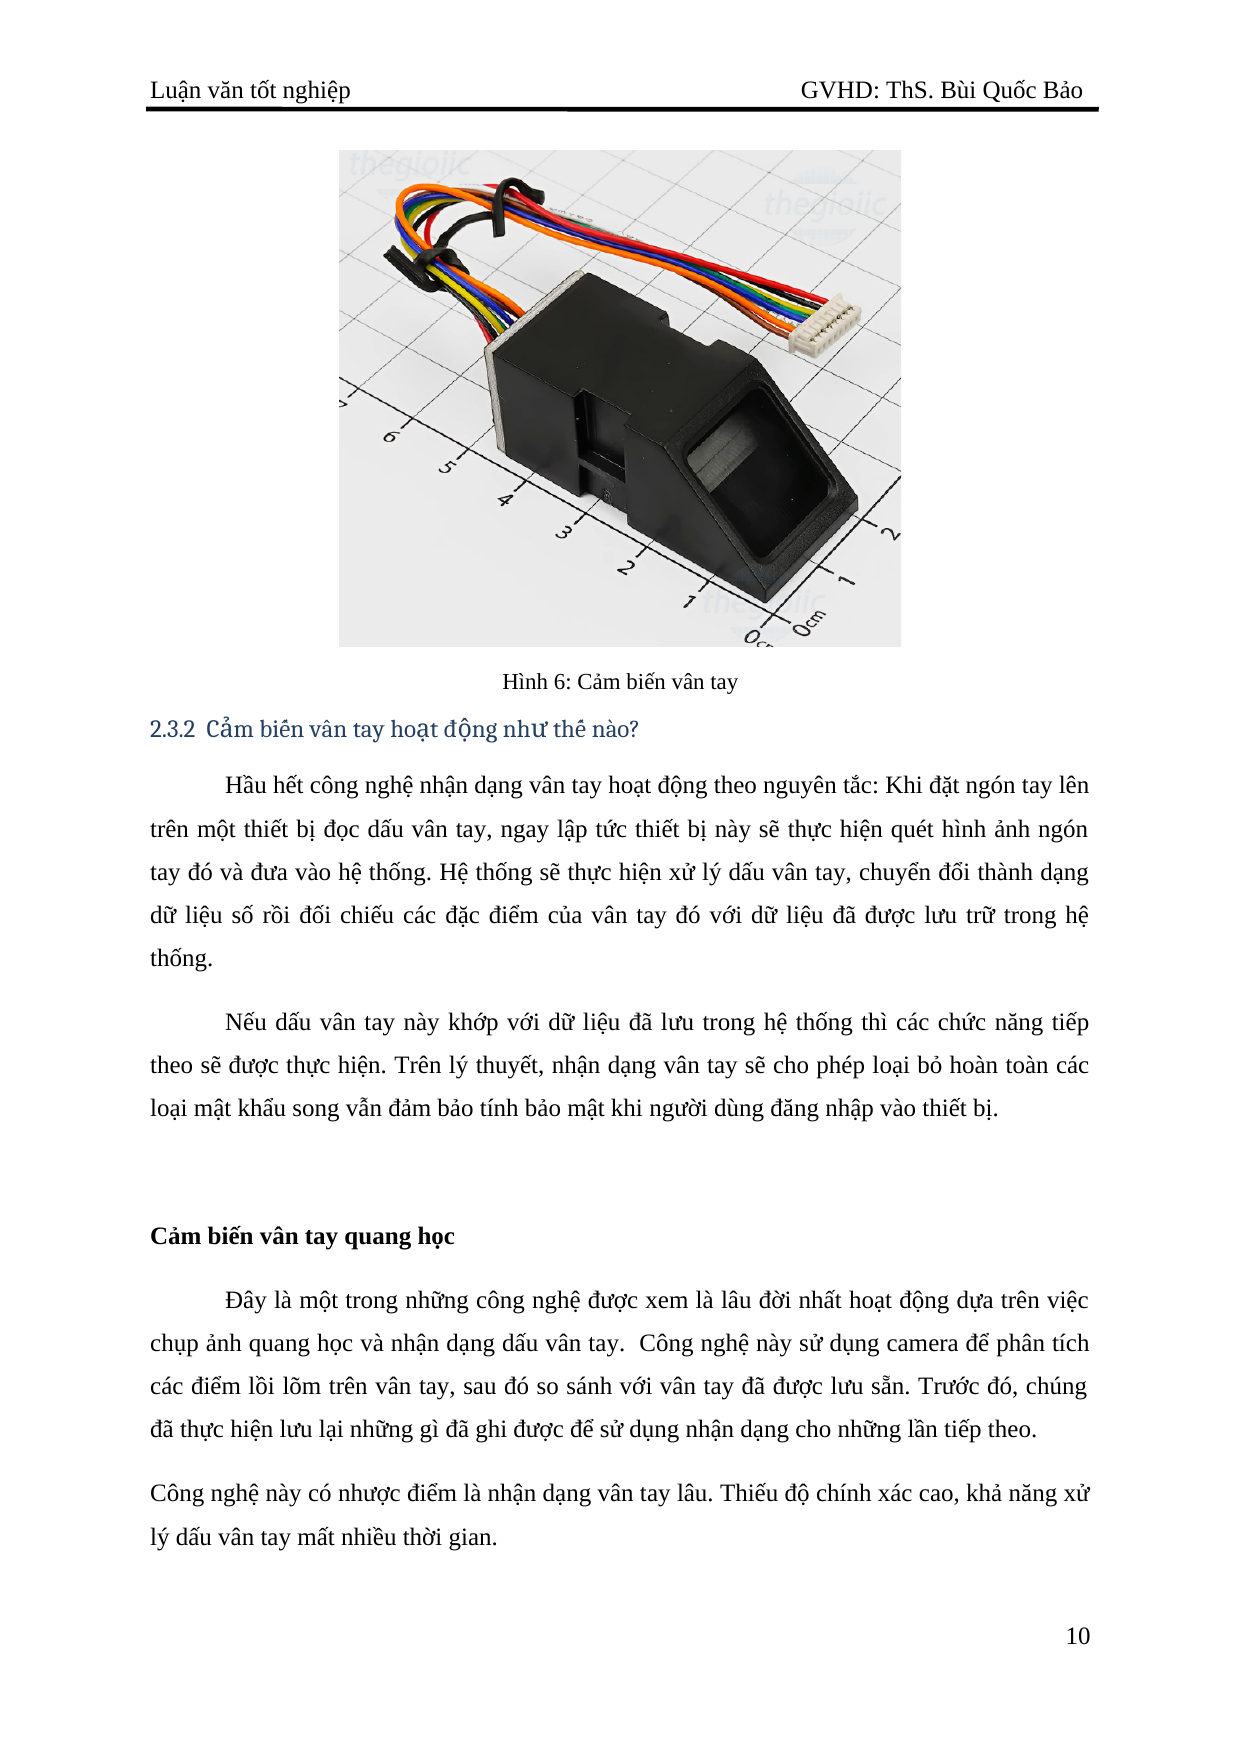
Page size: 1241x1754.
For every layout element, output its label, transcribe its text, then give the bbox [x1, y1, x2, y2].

subtitle 2.3.2 Cảm biến vân tay hoạt động như thế nào? [150, 715, 1090, 744]
text Đây là một trong những công nghệ được xem là lâu đời nhất hoạt động dựa trên việc chụp ảnh quang học và nhận dạng dấu vân tay. Công nghệ này sử dụng camera để phân tích các điểm lồi lõm trên vân tay, sau đó so sánh với vân tay đã được lưu sẵn. Trước đó, chúng đã thực hiện lưu lại những gì đã ghi được để sử dụng nhận dạng cho những lần tiếp theo. [150, 1285, 1090, 1443]
text Cảm biến vân tay quang học [150, 1221, 1090, 1250]
text Hầu hết công nghệ nhận dạng vân tay hoạt động theo nguyên tắc: Khi đặt ngón tay lên trên một thiết bị đọc dấu vân tay, ngay lập tức thiết bị này sẽ thực hiện quét hình ảnh ngón tay đó và đưa vào hệ thống. Hệ thống sẽ thực hiện xử lý dấu vân tay, chuyển đổi thành dạng dữ liệu số rồi đối chiếu các đặc điểm của vân tay đó với dữ liệu đã được lưu trữ trong hệ thống. [150, 771, 1090, 972]
picture [339, 150, 902, 647]
text Công nghệ này có nhược điểm là nhận dạng vân tay lâu. Thiếu độ chính xác cao, khả năng xử lý dấu vân tay mất nhiều thời gian. [150, 1478, 1090, 1550]
text Nếu dấu vân tay này khớp với dữ liệu đã lưu trong hệ thống thì các chức năng tiếp theo sẽ được thực hiện. Trên lý thuyết, nhận dạng vân tay sẽ cho phép loại bỏ hoàn toàn các loại mật khẩu song vẫn đảm bảo tính bảo mật khi người dùng đăng nhập vào thiết bị. [150, 1007, 1090, 1122]
